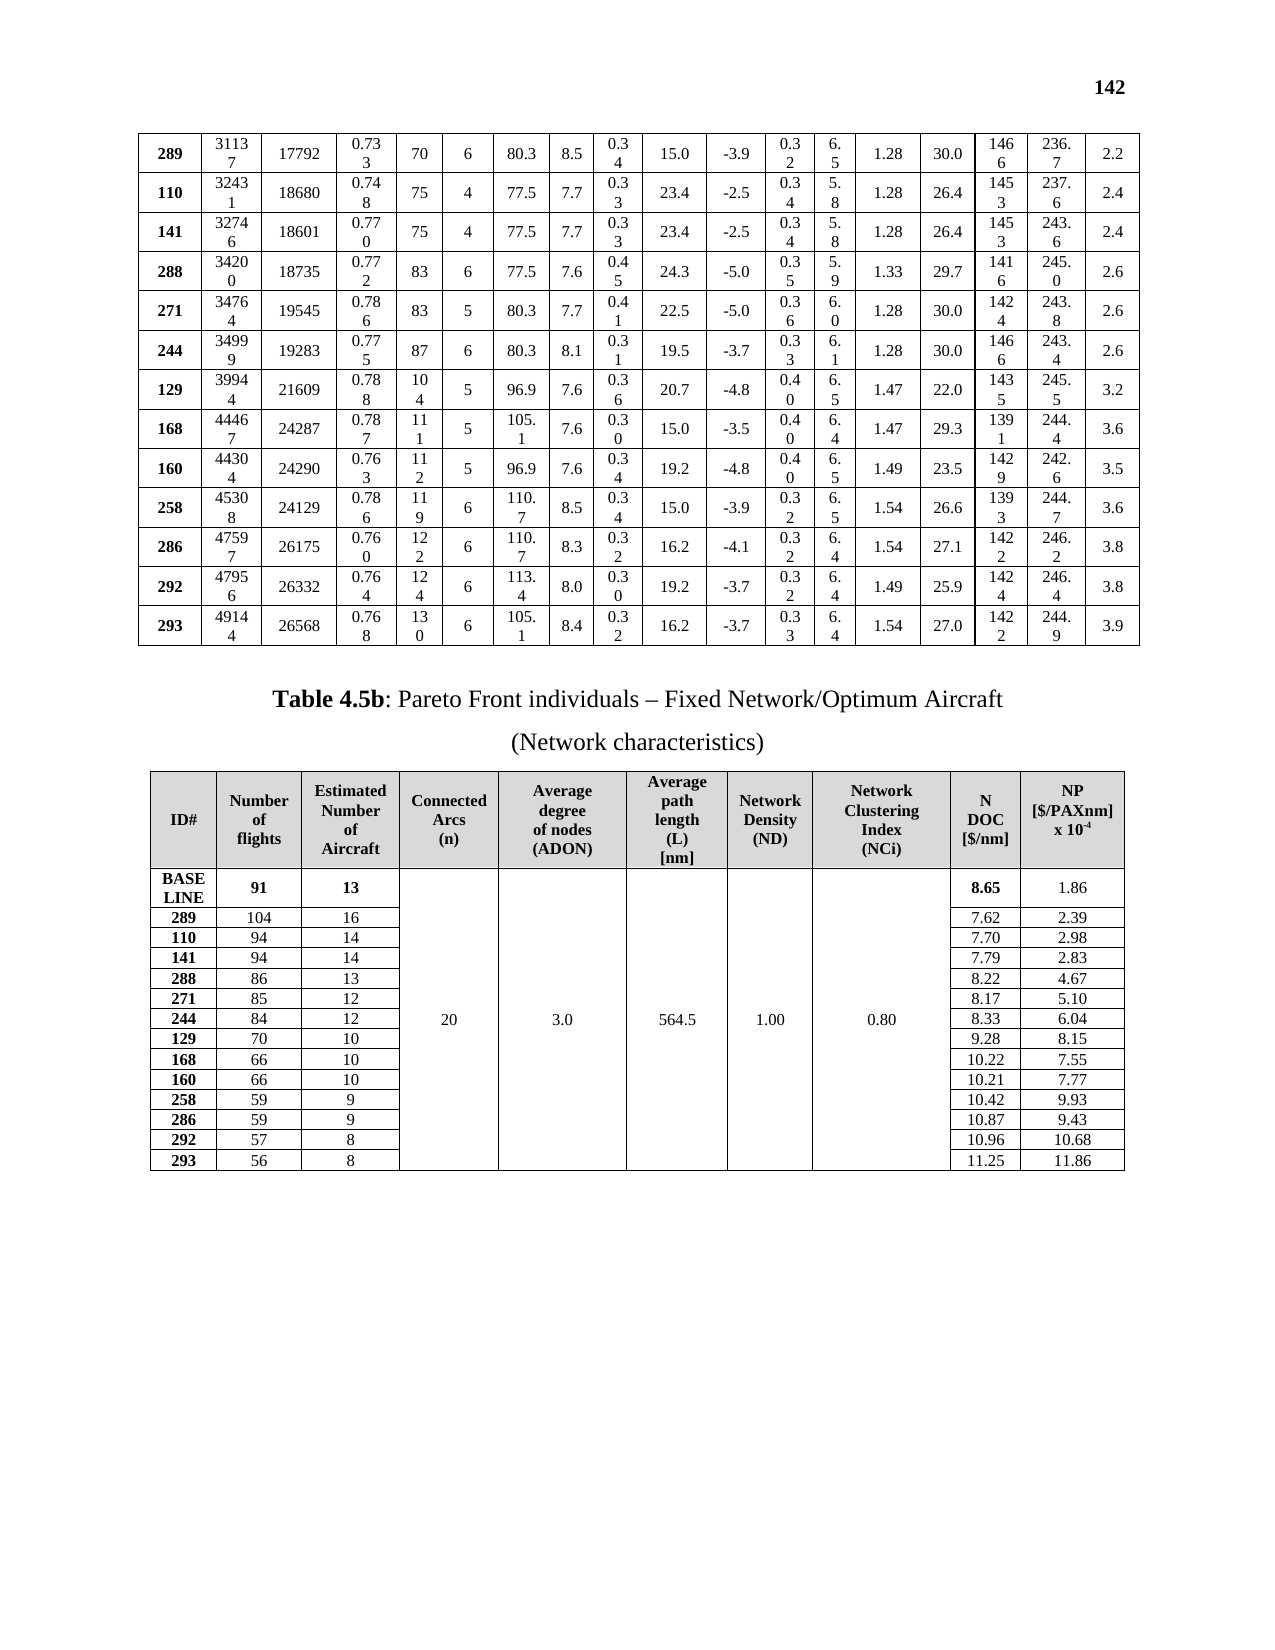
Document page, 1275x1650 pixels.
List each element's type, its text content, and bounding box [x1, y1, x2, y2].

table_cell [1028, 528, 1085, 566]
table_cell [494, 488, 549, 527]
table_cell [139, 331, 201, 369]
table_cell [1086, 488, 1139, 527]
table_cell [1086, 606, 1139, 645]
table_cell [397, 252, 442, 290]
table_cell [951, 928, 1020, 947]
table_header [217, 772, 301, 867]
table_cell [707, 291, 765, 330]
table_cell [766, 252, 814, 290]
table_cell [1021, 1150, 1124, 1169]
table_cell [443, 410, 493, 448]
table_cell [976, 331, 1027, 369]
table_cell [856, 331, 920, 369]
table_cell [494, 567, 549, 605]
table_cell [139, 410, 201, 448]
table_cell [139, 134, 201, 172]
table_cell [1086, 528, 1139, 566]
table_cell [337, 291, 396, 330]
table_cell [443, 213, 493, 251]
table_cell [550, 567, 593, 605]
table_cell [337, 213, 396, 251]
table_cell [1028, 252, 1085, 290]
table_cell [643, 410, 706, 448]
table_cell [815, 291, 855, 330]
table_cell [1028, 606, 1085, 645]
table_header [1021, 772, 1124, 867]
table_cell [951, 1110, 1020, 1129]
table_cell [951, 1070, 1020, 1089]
text Table 4.5b: Pareto Front individuals – Fixed Network/Optimum Aircraft [150, 684, 1125, 713]
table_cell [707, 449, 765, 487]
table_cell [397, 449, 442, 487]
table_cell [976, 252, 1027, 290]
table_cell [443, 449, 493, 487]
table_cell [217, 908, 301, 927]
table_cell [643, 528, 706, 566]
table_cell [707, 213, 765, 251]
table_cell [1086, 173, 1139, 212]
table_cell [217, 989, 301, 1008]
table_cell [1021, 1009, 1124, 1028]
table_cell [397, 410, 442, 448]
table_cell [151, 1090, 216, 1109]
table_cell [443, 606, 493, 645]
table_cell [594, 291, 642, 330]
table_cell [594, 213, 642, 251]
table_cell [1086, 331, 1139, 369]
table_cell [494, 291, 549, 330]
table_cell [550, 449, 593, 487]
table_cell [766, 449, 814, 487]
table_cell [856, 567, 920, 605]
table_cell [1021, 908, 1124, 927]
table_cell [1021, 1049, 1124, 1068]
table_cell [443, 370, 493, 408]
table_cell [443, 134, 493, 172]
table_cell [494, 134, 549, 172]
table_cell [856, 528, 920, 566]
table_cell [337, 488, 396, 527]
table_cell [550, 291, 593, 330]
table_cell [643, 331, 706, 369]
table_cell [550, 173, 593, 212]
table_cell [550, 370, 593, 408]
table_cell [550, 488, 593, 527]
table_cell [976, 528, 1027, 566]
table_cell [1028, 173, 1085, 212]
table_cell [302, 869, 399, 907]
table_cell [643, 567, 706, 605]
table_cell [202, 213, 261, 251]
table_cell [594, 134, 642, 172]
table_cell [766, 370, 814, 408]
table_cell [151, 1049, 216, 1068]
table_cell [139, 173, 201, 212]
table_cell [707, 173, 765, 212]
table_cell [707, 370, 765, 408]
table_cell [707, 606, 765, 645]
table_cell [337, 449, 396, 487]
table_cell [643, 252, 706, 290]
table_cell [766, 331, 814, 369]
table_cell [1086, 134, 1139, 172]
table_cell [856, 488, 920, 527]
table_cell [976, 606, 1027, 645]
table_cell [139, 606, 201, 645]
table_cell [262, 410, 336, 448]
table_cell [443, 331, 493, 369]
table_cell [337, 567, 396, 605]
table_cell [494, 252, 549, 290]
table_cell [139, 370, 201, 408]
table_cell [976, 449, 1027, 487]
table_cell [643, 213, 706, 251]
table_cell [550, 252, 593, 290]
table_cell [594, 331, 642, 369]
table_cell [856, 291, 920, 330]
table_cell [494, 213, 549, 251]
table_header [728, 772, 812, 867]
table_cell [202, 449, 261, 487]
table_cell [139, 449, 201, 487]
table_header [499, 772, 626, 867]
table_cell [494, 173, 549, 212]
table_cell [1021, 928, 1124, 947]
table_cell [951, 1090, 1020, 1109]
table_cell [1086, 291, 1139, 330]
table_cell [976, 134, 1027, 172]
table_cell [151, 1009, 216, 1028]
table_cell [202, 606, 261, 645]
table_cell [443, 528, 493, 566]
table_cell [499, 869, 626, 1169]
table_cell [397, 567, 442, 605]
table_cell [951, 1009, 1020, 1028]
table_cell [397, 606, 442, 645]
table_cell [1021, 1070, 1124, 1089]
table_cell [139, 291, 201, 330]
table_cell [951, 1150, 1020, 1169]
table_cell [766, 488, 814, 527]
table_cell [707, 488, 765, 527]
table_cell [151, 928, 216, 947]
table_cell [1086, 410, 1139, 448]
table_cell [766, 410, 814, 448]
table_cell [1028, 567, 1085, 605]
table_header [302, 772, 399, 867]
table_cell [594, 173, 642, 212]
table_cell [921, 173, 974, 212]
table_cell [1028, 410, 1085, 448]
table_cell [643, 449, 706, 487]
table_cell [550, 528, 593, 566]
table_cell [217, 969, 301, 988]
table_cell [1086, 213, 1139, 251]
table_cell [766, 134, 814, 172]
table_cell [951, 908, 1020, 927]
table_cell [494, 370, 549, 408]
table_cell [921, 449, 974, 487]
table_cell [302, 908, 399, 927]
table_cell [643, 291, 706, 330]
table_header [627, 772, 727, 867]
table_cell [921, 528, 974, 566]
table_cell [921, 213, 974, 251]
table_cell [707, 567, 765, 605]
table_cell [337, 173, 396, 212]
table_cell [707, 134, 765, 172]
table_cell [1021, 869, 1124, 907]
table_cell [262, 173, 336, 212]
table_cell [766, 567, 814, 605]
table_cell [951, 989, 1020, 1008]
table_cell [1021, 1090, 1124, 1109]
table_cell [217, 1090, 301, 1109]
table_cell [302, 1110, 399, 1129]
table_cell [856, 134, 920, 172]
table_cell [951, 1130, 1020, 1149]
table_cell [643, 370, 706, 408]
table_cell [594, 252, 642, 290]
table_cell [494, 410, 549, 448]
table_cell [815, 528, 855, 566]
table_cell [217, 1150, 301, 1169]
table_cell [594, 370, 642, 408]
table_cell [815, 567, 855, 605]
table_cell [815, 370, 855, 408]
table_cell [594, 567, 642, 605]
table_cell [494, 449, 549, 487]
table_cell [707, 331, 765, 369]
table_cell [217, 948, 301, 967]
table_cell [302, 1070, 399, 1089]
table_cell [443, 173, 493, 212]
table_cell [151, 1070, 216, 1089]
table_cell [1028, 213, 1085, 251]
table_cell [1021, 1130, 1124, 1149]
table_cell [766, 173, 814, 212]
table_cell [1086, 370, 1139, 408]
text (Network characteristics) [150, 727, 1125, 756]
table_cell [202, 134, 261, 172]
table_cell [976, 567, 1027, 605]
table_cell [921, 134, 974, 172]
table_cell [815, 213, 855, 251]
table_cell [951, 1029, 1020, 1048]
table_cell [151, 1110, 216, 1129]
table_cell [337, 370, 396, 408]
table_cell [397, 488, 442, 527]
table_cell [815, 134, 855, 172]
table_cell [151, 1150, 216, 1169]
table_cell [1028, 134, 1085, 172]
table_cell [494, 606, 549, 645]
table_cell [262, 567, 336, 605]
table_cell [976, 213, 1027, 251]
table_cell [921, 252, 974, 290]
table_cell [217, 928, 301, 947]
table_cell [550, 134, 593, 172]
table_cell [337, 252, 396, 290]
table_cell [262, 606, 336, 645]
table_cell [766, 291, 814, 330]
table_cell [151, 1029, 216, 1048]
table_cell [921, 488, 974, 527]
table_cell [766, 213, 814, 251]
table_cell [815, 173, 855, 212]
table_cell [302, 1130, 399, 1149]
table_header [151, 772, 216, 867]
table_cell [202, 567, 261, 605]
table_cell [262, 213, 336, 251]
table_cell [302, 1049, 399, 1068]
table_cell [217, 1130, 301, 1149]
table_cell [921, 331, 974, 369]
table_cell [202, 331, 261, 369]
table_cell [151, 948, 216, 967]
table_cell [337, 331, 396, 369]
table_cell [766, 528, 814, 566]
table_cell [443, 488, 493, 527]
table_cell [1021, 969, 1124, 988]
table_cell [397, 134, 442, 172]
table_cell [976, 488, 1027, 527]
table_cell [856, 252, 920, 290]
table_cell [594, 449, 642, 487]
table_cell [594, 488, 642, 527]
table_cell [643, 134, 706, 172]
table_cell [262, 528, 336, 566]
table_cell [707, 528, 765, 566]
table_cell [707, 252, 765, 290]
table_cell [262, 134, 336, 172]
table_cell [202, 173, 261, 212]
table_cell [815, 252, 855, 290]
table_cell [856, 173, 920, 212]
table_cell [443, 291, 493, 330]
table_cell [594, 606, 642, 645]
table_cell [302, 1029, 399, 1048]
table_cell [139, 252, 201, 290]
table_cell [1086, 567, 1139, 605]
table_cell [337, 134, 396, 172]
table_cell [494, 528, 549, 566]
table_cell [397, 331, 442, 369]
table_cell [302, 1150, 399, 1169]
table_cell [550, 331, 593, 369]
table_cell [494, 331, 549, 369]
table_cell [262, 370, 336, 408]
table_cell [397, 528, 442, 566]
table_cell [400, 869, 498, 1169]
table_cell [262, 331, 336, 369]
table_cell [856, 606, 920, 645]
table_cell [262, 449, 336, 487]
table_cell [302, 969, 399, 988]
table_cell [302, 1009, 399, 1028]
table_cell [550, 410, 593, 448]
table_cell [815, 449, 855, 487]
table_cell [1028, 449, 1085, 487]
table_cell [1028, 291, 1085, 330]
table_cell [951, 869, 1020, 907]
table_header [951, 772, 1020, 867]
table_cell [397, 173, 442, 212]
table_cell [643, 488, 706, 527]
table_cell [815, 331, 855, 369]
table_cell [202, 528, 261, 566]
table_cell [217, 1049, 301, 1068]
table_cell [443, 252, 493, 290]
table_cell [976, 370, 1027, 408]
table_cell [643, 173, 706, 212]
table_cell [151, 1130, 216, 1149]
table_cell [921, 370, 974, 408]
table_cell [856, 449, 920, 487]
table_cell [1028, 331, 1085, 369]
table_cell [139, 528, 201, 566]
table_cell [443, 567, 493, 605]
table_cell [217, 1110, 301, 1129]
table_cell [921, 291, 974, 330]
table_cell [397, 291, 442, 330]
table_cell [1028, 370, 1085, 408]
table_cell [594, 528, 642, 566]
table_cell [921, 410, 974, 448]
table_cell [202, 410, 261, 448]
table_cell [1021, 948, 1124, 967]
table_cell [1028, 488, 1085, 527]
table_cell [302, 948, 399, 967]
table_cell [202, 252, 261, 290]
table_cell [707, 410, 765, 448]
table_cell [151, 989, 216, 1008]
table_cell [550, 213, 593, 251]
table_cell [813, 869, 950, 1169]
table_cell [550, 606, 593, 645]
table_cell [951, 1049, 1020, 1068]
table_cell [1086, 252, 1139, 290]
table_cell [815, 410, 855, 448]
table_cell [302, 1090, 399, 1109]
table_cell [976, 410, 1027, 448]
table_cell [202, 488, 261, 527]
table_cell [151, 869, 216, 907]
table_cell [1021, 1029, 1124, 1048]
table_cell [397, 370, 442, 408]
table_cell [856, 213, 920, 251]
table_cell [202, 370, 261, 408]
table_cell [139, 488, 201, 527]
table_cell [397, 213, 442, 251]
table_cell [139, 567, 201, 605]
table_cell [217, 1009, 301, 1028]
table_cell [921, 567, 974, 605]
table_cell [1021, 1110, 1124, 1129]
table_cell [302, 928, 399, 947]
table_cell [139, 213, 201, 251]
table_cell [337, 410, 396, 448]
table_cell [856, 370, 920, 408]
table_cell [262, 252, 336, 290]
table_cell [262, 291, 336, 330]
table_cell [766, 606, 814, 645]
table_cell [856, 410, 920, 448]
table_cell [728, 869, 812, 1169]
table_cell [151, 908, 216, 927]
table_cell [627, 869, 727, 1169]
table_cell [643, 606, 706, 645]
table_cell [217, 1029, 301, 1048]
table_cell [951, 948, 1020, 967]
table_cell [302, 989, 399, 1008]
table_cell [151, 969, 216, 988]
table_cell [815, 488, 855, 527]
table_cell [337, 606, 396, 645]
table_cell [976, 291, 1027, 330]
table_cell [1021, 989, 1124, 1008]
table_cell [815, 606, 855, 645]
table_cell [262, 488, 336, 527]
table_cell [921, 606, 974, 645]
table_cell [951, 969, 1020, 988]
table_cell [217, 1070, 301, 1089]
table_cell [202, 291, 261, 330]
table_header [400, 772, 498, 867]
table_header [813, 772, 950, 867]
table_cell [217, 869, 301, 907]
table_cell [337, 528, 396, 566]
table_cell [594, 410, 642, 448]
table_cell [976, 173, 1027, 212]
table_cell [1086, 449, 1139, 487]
